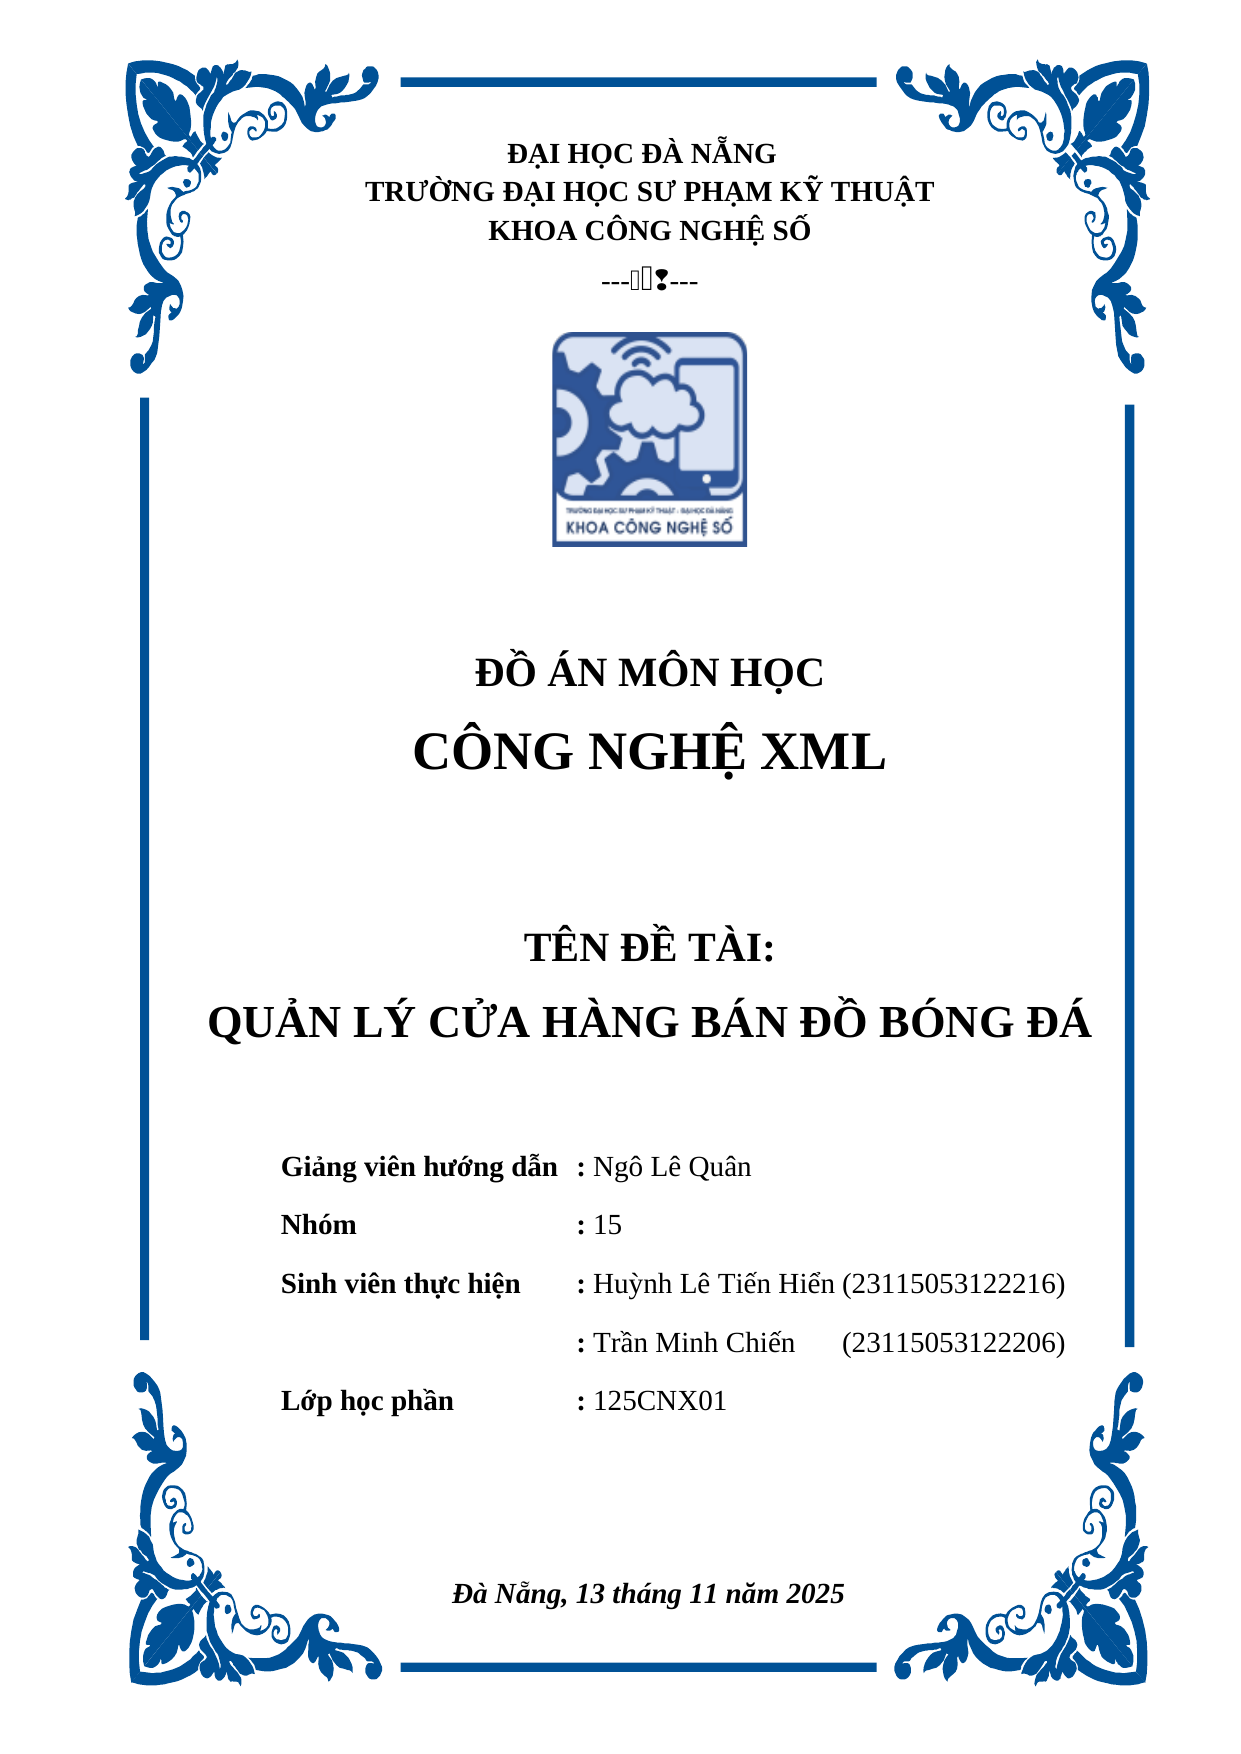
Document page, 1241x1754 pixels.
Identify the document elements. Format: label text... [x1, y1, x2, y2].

text QUẢN LÝ CỬA HÀNG BÁN ĐỒ BÓNG ĐÁ [207, 994, 1092, 1047]
text Nhóm : 15 [281, 1207, 1092, 1241]
text ĐẠI HỌC ĐÀ NẴNG [432, 136, 1092, 169]
text ------ [207, 263, 1092, 298]
text Giảng viên hướng dẫn : Ngô Lê Quân [281, 1149, 1092, 1182]
picture [552, 332, 748, 547]
text Sinh viên thực hiện : Huỳnh Lê Tiến Hiển (23115053122216) [281, 1266, 1092, 1300]
text TÊN ĐỀ TÀI: [207, 923, 1092, 971]
text Đà Nẵng, 13 tháng 11 năm 2025 [211, 1576, 1071, 1609]
text CÔNG NGHỆ XML [207, 719, 1092, 781]
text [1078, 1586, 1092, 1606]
text Lớp học phần : 125CNX01 [281, 1383, 1092, 1417]
text ĐỒ ÁN MÔN HỌC [207, 647, 1092, 695]
text : Trần Minh Chiến (23115053122206) [281, 1325, 1092, 1358]
text TRƯỜNG ĐẠI HỌC SƯ PHẠM KỸ THUẬT [207, 174, 1092, 208]
text KHOA CÔNG NGHỆ SỐ [207, 213, 1091, 246]
